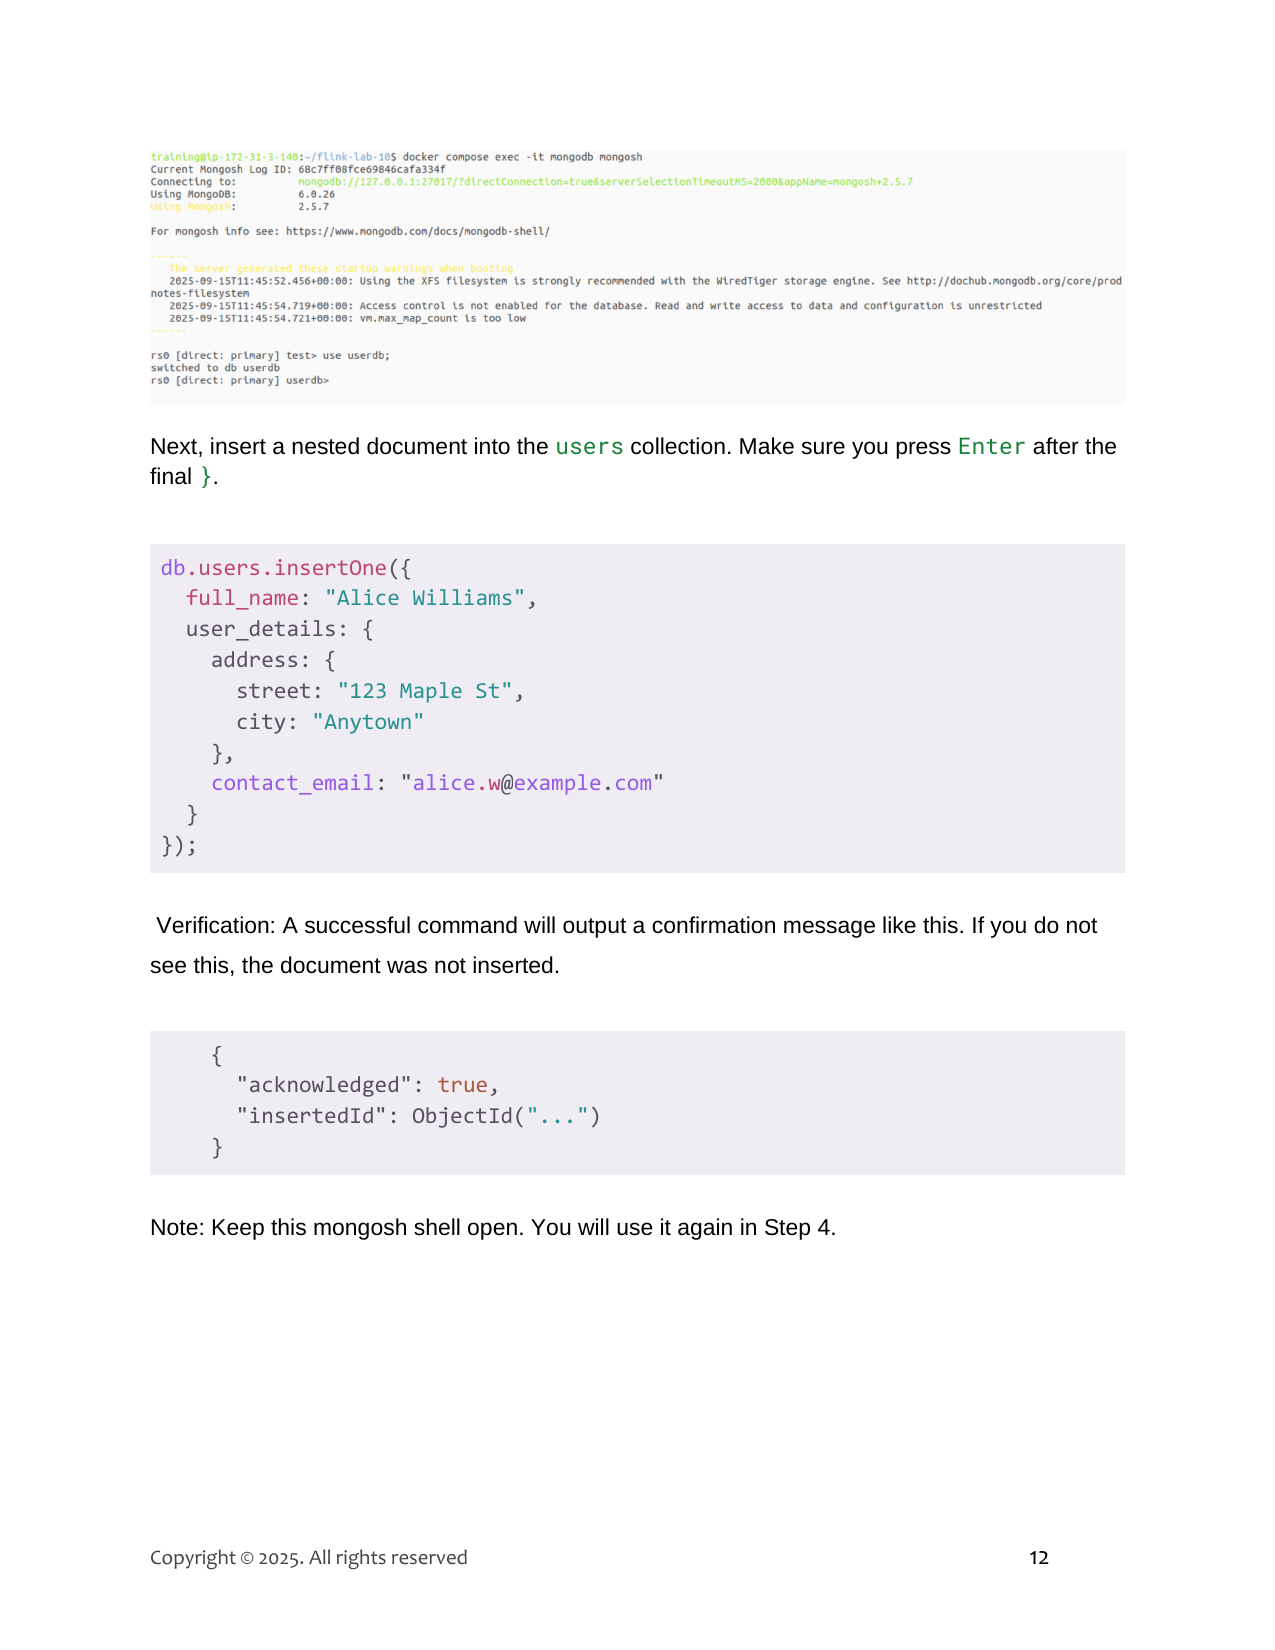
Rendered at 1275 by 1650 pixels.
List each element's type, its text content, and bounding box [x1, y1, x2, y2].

picture [150, 150, 1125, 405]
table_header { "acknowledged": true, "insertedId": ObjectId("...") } [150, 1031, 1125, 1175]
table_header db.users.insertOne({ full_name: "Alice Williams", user_details: { address: { street: "123 Maple St", city: "Anytown" }, contact_email: "alice.w@example.com" } }); [150, 544, 1125, 873]
text Next, insert a nested document into the users collection. Make sure you press Enter after the final }. [150, 431, 1125, 544]
text Note: Keep this mongosh shell open. You will use it again in Step 4. [150, 1214, 1125, 1241]
text Verification: A successful command will output a confirmation message like this. If you do not see this, the document was not inserted. [150, 912, 1125, 978]
